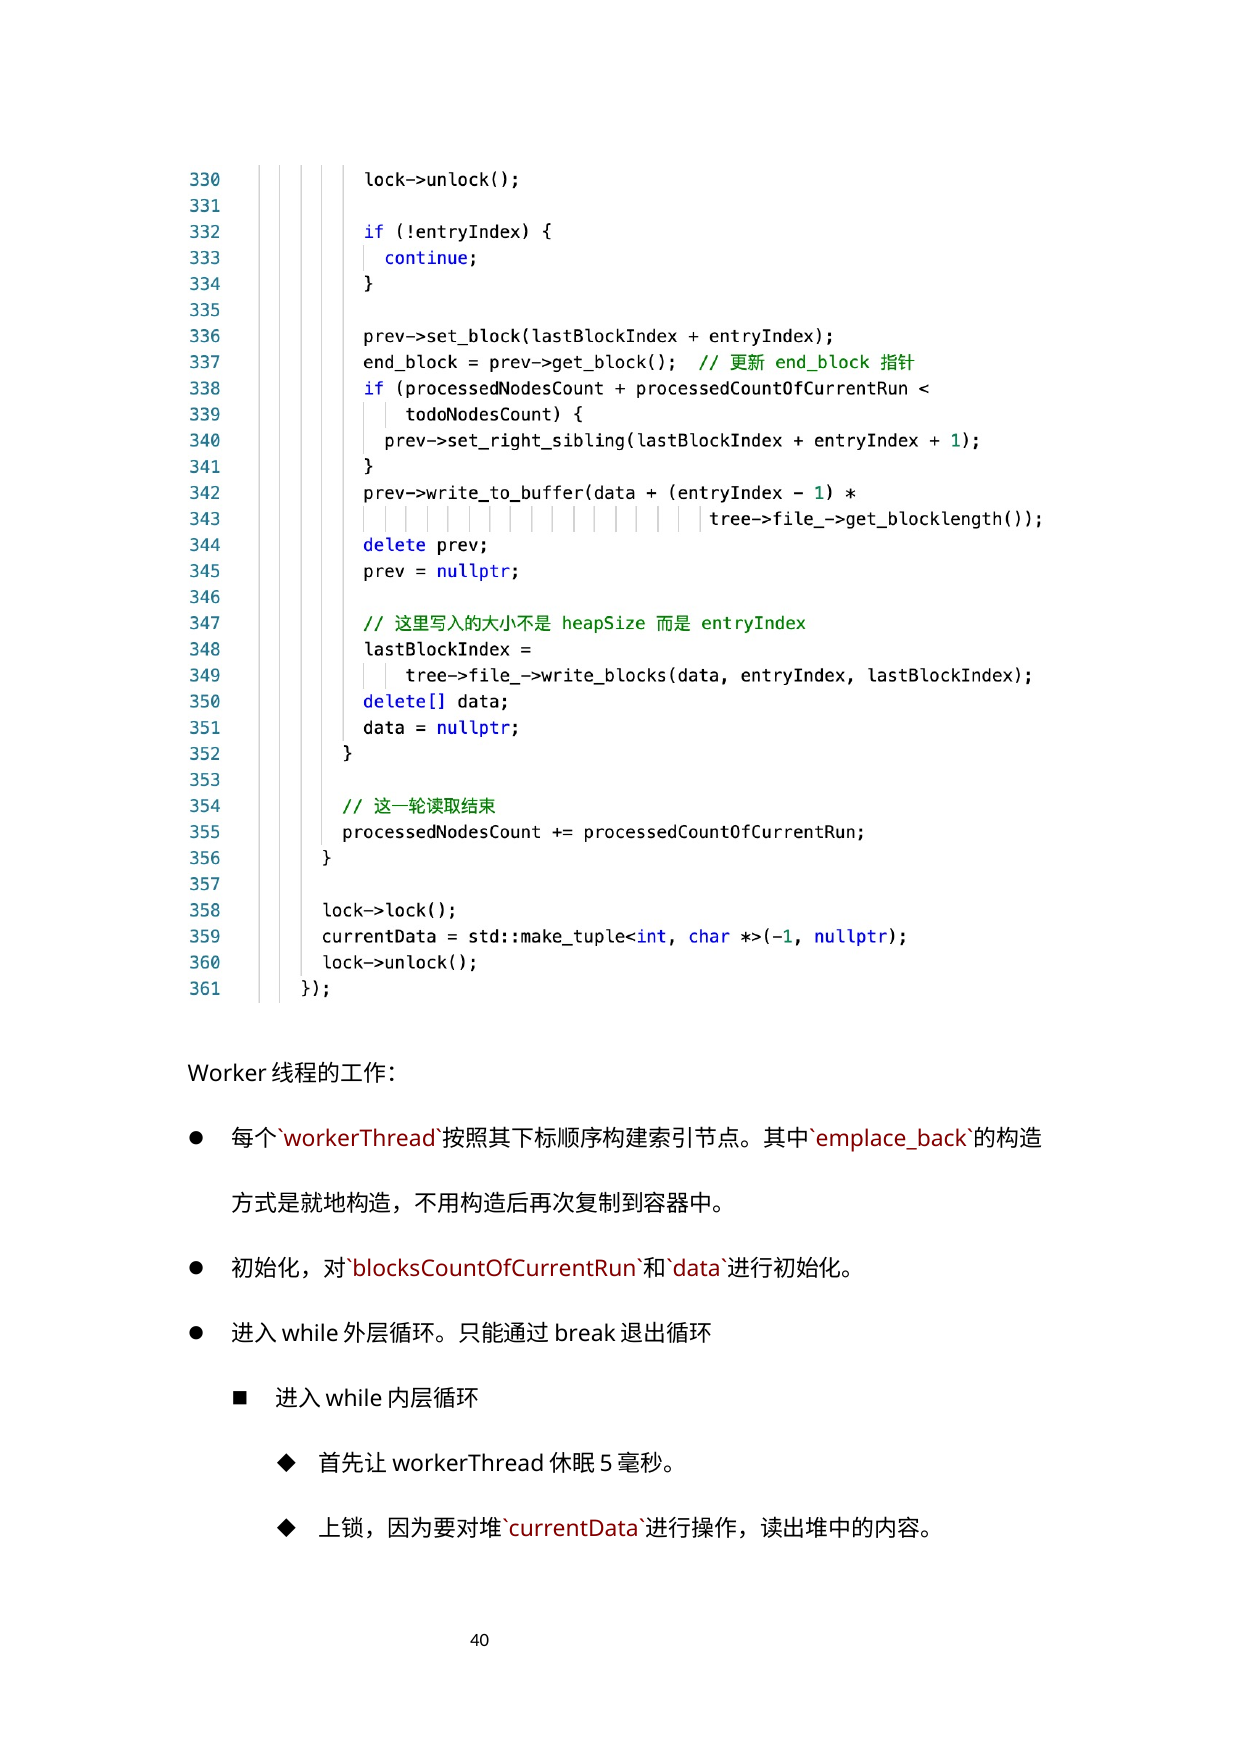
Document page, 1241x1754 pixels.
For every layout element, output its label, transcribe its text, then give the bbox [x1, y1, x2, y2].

list 初始化，对`blocksCountOfCurrentRun`和`data`进行初始化。 [187, 1234, 1053, 1299]
list 每个`workerThread`按照其下标顺序构建索引节点。其中`emplace_back`的构造方式是就地构造，不用构造后再次复制到容器中。 [187, 1104, 1053, 1234]
picture [187, 165, 1053, 1003]
list 进入while内层循环 [231, 1364, 1053, 1429]
list 首先让workerThread休眠5毫秒。 [275, 1429, 1053, 1494]
list 进入while外层循环。只能通过break退出循环 [187, 1299, 1053, 1364]
list 上锁，因为要对堆`currentData`进行操作，读出堆中的内容。 [275, 1494, 1053, 1559]
text Worker线程的工作： [187, 1039, 1053, 1104]
